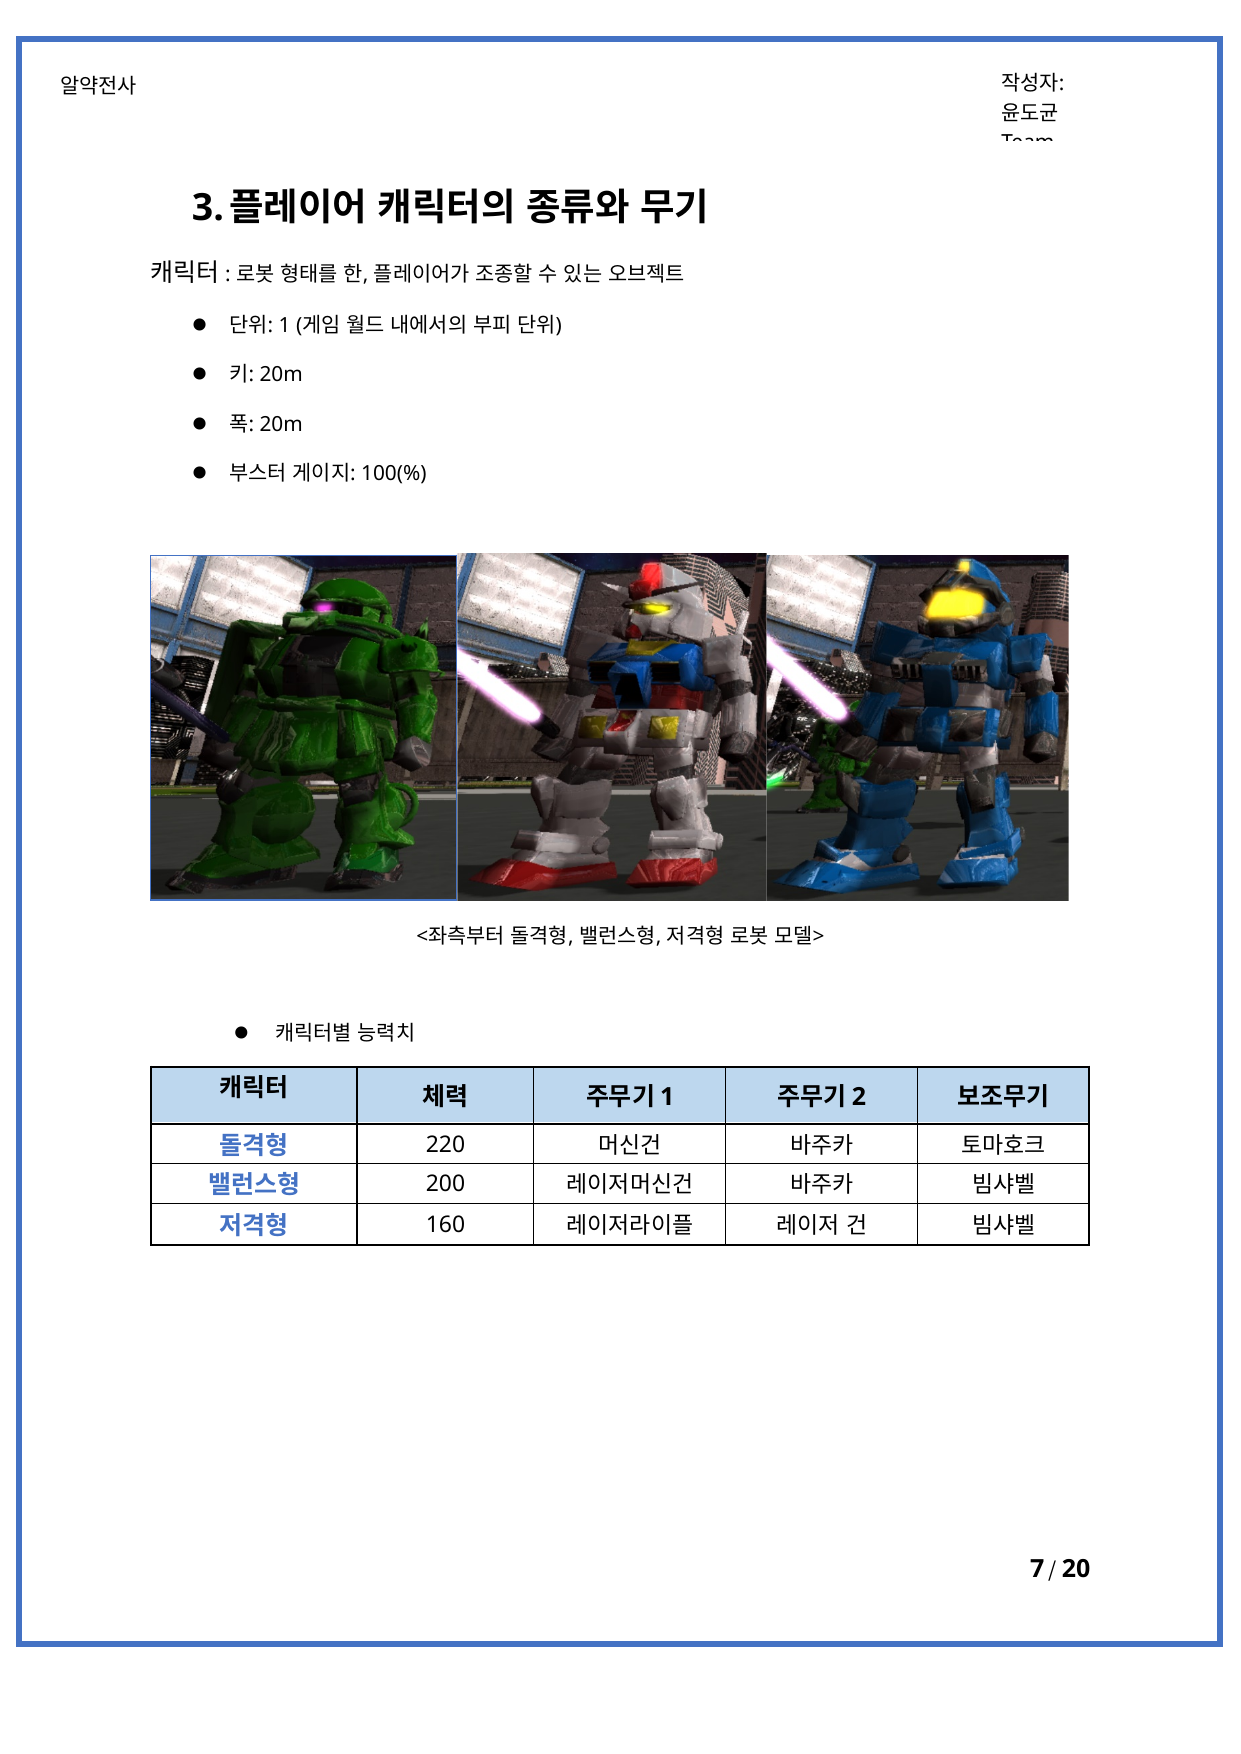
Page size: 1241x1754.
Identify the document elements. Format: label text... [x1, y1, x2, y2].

table_cell 머신건 [534, 1125, 725, 1162]
text 캐릭터 : 로봇 형태를 한, 플레이어가 조종할 수 있는 오브젝트 [150, 253, 1090, 289]
table_header 보조무기 [918, 1068, 1088, 1122]
text <좌측부터 돌격형, 밸런스형, 저격형 로봇 모델> [150, 919, 1090, 950]
list 단위: 1 (게임 월드 내에서의 부피 단위) [192, 308, 1090, 339]
table_cell 빔샤벨 [918, 1164, 1088, 1202]
picture [457, 553, 1069, 901]
table_cell 토마호크 [918, 1125, 1088, 1162]
table_cell 레이저머신건 [534, 1164, 725, 1202]
table_header 주무기1 [534, 1068, 725, 1122]
table_header 주무기2 [726, 1068, 917, 1122]
table_cell 바주카 [726, 1125, 917, 1162]
table_cell 바주카 [726, 1164, 917, 1202]
list 키: 20m [192, 358, 1090, 388]
table_cell 밸런스형 [152, 1164, 356, 1202]
table_cell 200 [358, 1164, 533, 1202]
list 부스터 게이지: 100(%) [192, 456, 1090, 487]
table_cell 220 [358, 1125, 533, 1162]
list 폭: 20m [192, 407, 1090, 437]
table_cell 빔샤벨 [918, 1204, 1088, 1244]
table_cell 레이저 건 [726, 1204, 917, 1244]
picture [151, 556, 456, 899]
table_header 체력 [358, 1068, 533, 1122]
table_cell 160 [358, 1204, 533, 1244]
table_cell 돌격형 [152, 1125, 356, 1162]
table_header 캐릭터 [152, 1068, 356, 1122]
text 플레이어 캐릭터의 종류와 무기 [192, 177, 1090, 232]
table_cell 레이저라이플 [534, 1204, 725, 1244]
list 캐릭터별 능력치 [233, 1016, 1090, 1046]
table_cell 저격형 [152, 1204, 356, 1244]
